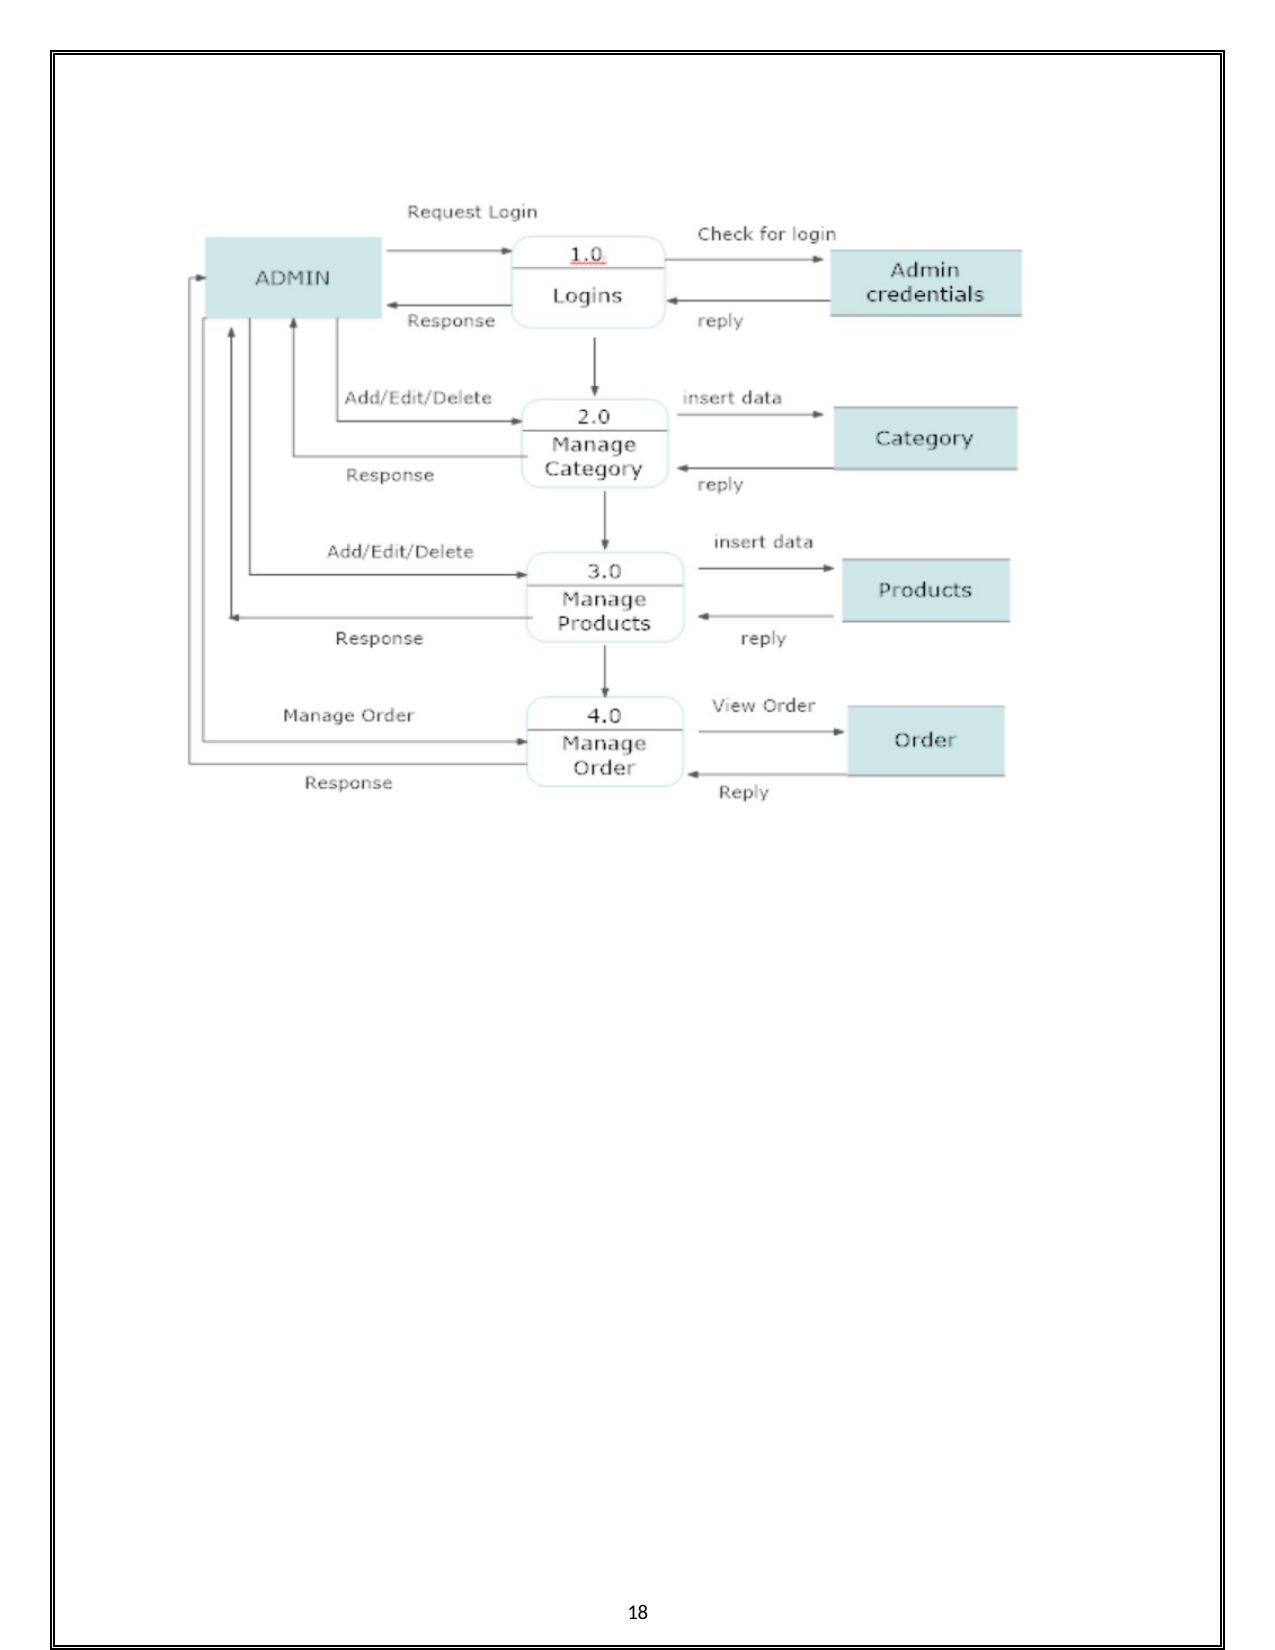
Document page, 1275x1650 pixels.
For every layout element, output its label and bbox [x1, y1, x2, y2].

picture [150, 150, 1102, 880]
